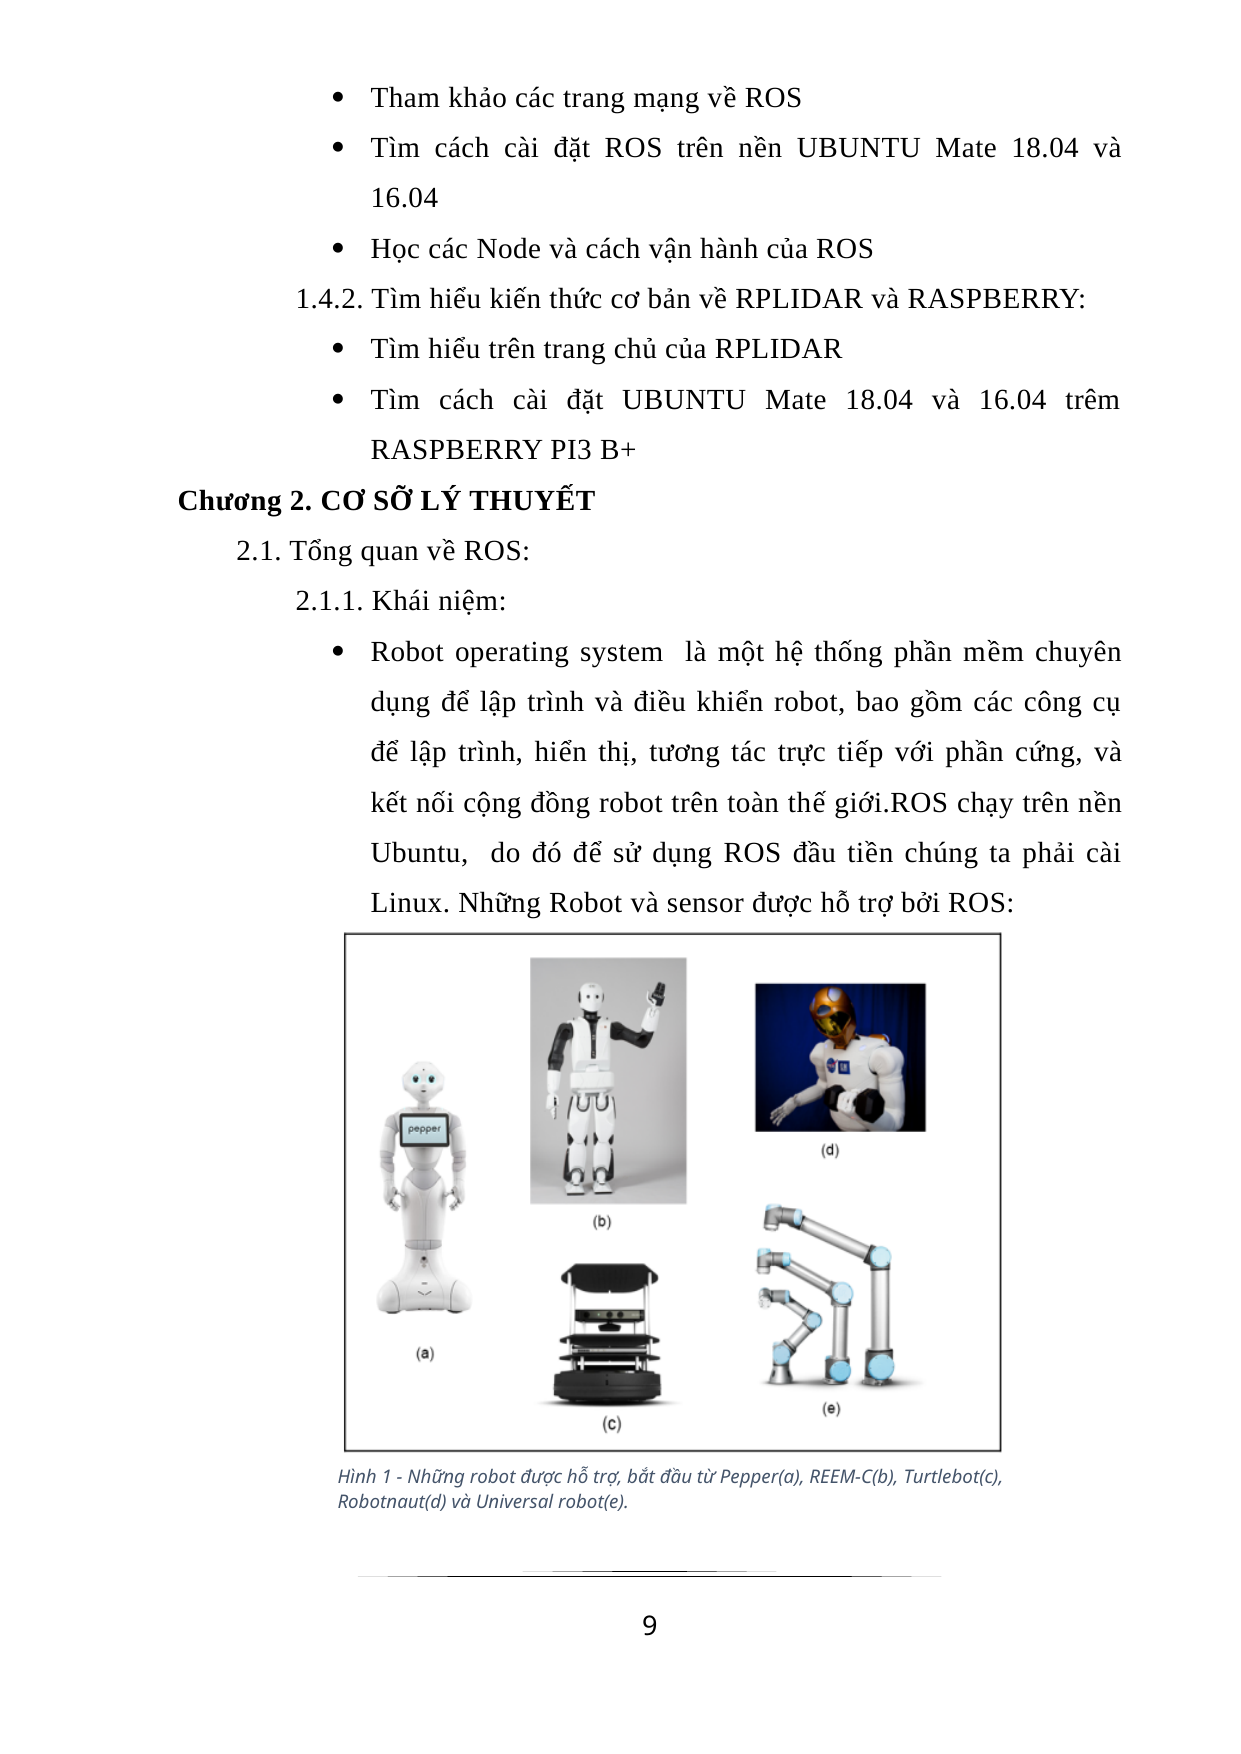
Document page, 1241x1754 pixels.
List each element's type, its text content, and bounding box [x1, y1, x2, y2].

title Tìm cách cài đặt UBUNTU Mate 18.04 và 16.04 trêm RASPBERRY PI3 B+ [333, 382, 1122, 466]
picture [337, 925, 1011, 1463]
title Tìm hiểu trên trang chủ của RPLIDAR [333, 332, 1122, 365]
title 2.1. Tổng quan về ROS: [236, 533, 1122, 567]
title Học các Node và cách vận hành của ROS [333, 231, 1122, 264]
title Robot operating system là một hệ thống phần mềm chuyên dụng để lập trình và điều khiển robot, bao gồm các công cụ để lập trình, hiển thị, tương tác trực tiếp với phần cứng, và kết nối cộng đồng robot trên toàn thế giới.ROS chạy trên nền Ubuntu, do đó để sử dụng ROS đầu tiền chúng ta phải cài Linux. Những Robot và sensor được hỗ trợ bởi ROS: [333, 634, 1122, 919]
title Chương 2. CƠ SỠ LÝ THUYẾT [177, 483, 1122, 516]
title Tham khảo các trang mạng về ROS [333, 80, 1122, 113]
title Tìm cách cài đặt ROS trên nền UBUNTU Mate 18.04 và 16.04 [333, 130, 1122, 214]
title 1.4.2. Tìm hiểu kiến thức cơ bản về RPLIDAR và RASPBERRY: [295, 281, 1122, 315]
title 2.1.1. Khái niệm: [295, 583, 1122, 617]
